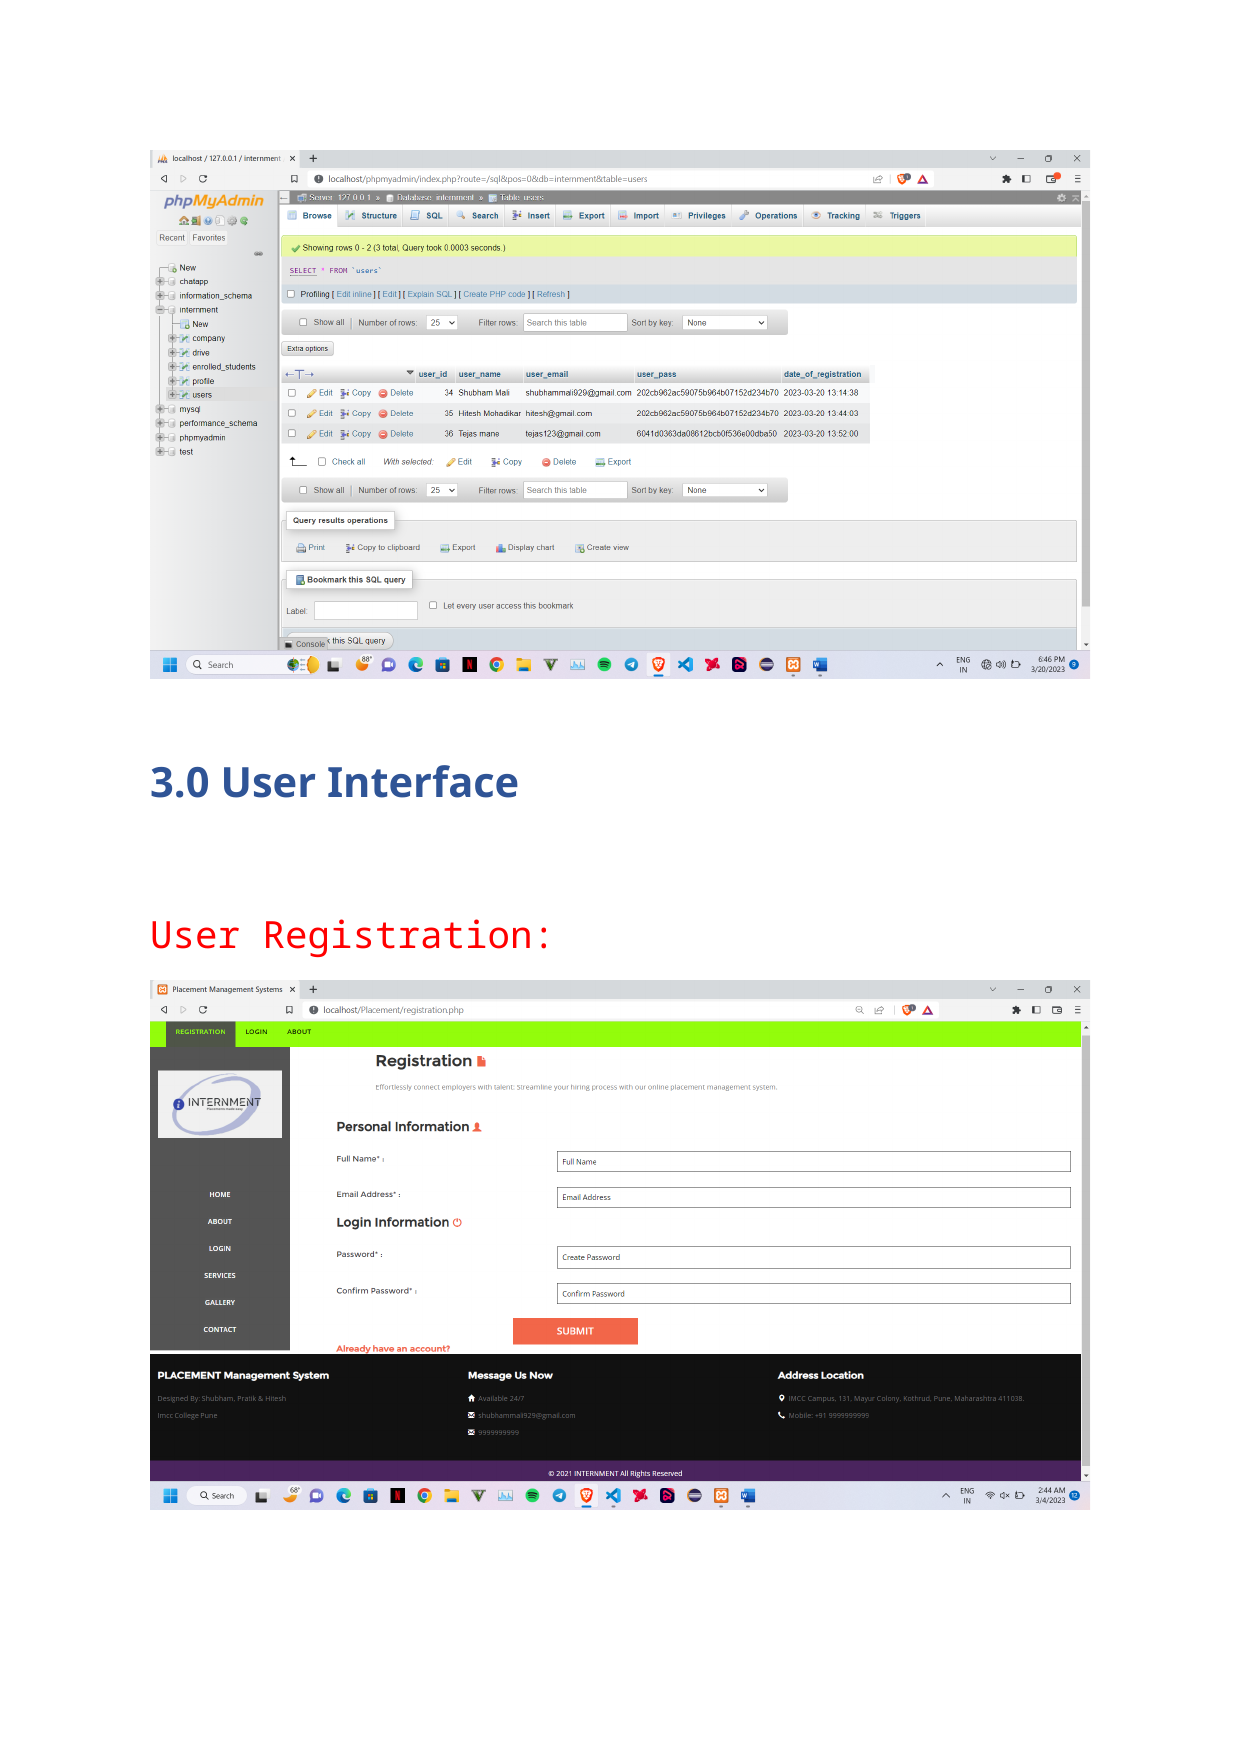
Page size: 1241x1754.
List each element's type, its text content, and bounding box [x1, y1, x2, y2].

picture [150, 980, 1091, 1510]
text 3.0 User Interface [150, 753, 1090, 809]
picture [150, 150, 1091, 679]
text User Registration: [150, 909, 1090, 960]
